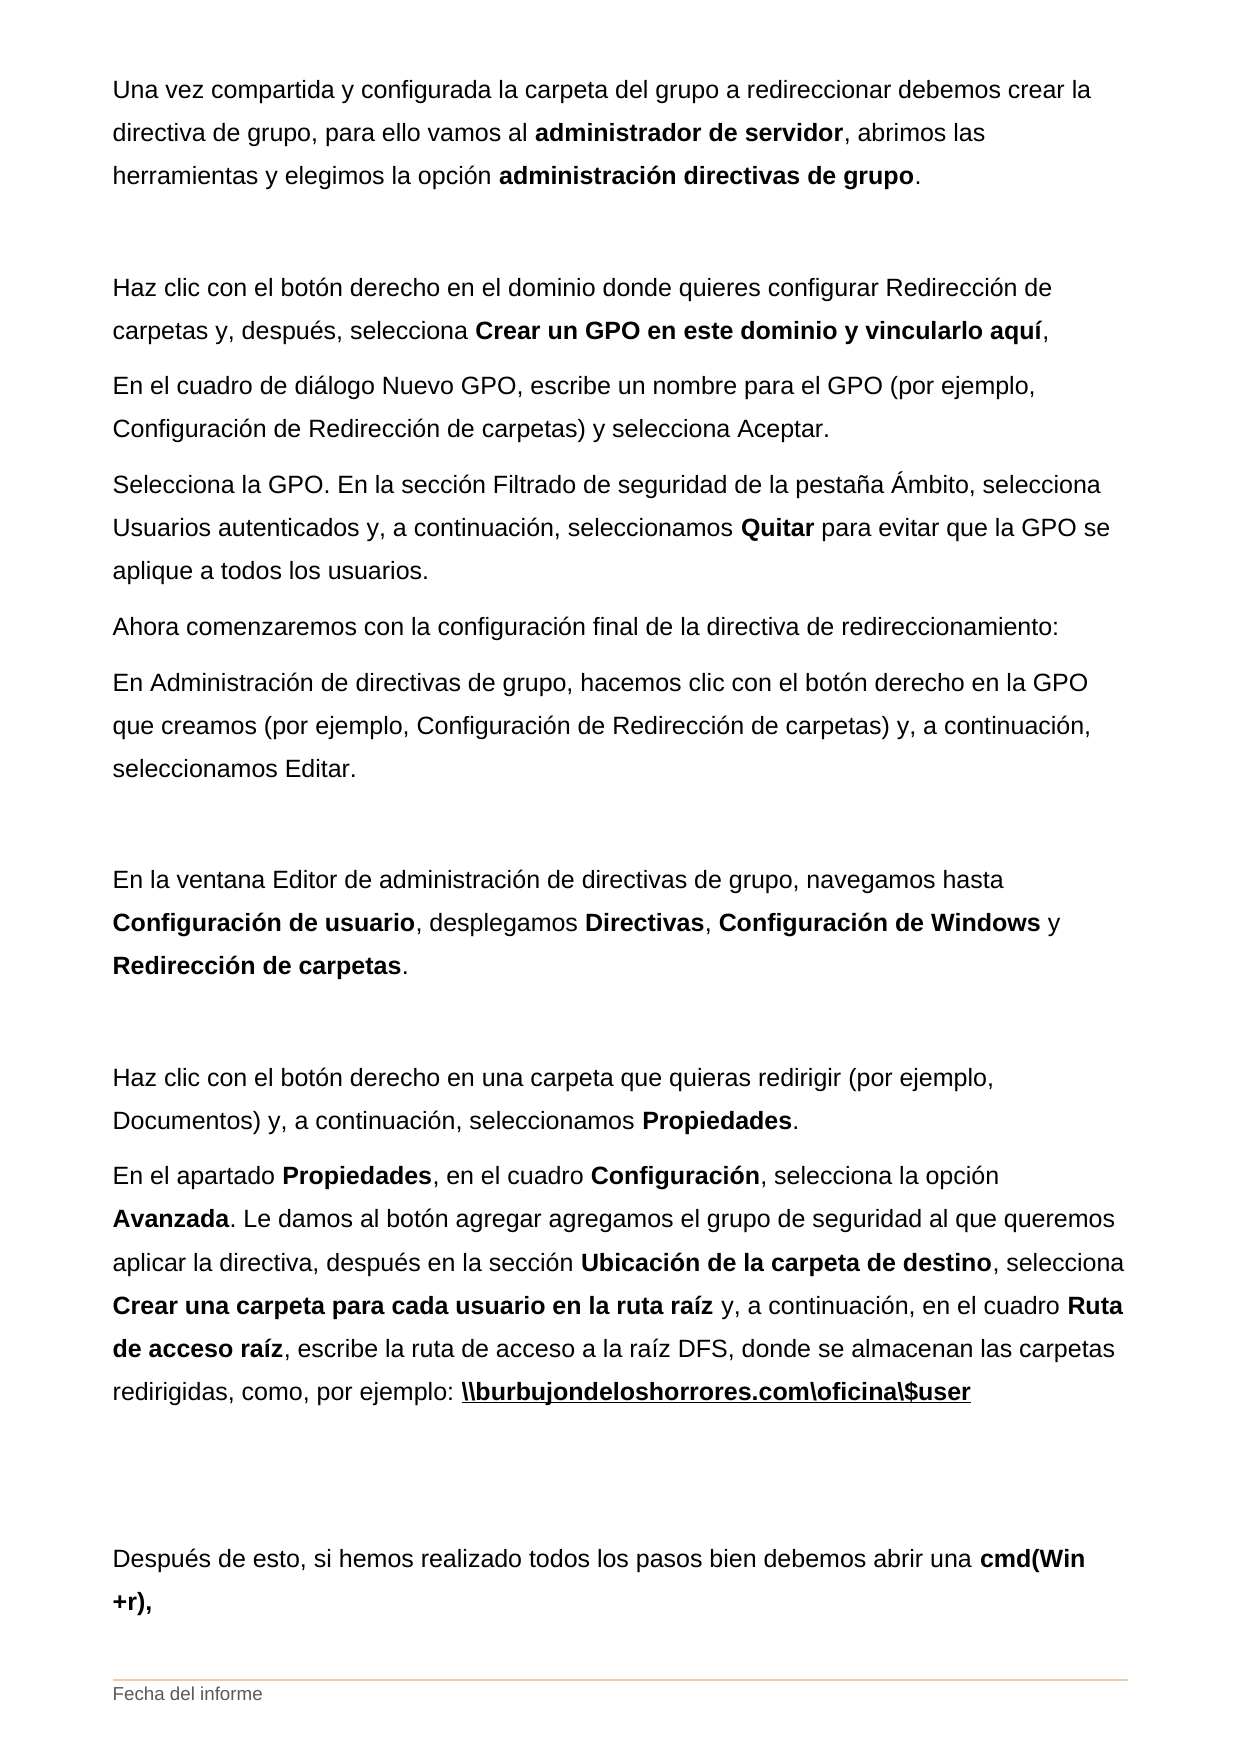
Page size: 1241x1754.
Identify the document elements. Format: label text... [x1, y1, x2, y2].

text En el cuadro de diálogo Nuevo GPO, escribe un nombre para el GPO (por ejemplo, Configuración de Redirección de carpetas) y selecciona Aceptar. [112, 371, 1128, 443]
text En Administración de directivas de grupo, hacemos clic con el botón derecho en la GPO que creamos (por ejemplo, Configuración de Redirección de carpetas) y, a continuación, seleccionamos Editar. [112, 667, 1128, 782]
text Después de esto, si hemos realizado todos los pasos bien debemos abrir una cmd(Win +r), [112, 1544, 1128, 1616]
text Haz clic con el botón derecho en una carpeta que quieras redirigir (por ejemplo, Documentos) y, a continuación, seleccionamos Propiedades. [112, 1062, 1128, 1134]
text Selecciona la GPO. En la sección Filtrado de seguridad de la pestaña Ámbito, selecciona Usuarios autenticados y, a continuación, seleccionamos Quitar para evitar que la GPO se aplique a todos los usuarios. [112, 470, 1128, 585]
text Ahora comenzaremos con la configuración final de la directiva de redireccionamiento: [112, 612, 1128, 641]
text Una vez compartida y configurada la carpeta del grupo a redireccionar debemos crear la directiva de grupo, para ello vamos al administrador de servidor, abrimos las herramientas y elegimos la opción administración directivas de grupo. [112, 75, 1128, 190]
text En el apartado Propiedades, en el cuadro Configuración, selecciona la opción Avanzada. Le damos al botón agregar agregamos el grupo de seguridad al que queremos aplicar la directiva, después en la sección Ubicación de la carpeta de destino, selecciona Crear una carpeta para cada usuario en la ruta raíz y, a continuación, en el cuadro Ruta de acceso raíz, escribe la ruta de acceso a la raíz DFS, donde se almacenan las carpetas redirigidas, como, por ejemplo: \\burbujondeloshorrores.com\oficina\$user [112, 1161, 1128, 1406]
text Haz clic con el botón derecho en el dominio donde quieres configurar Redirección de carpetas y, después, selecciona Crear un GPO en este dominio y vincularlo aquí, [112, 272, 1128, 344]
text En la ventana Editor de administración de directivas de grupo, navegamos hasta Configuración de usuario, desplegamos Directivas, Configuración de Windows y Redirección de carpetas. [112, 865, 1128, 980]
